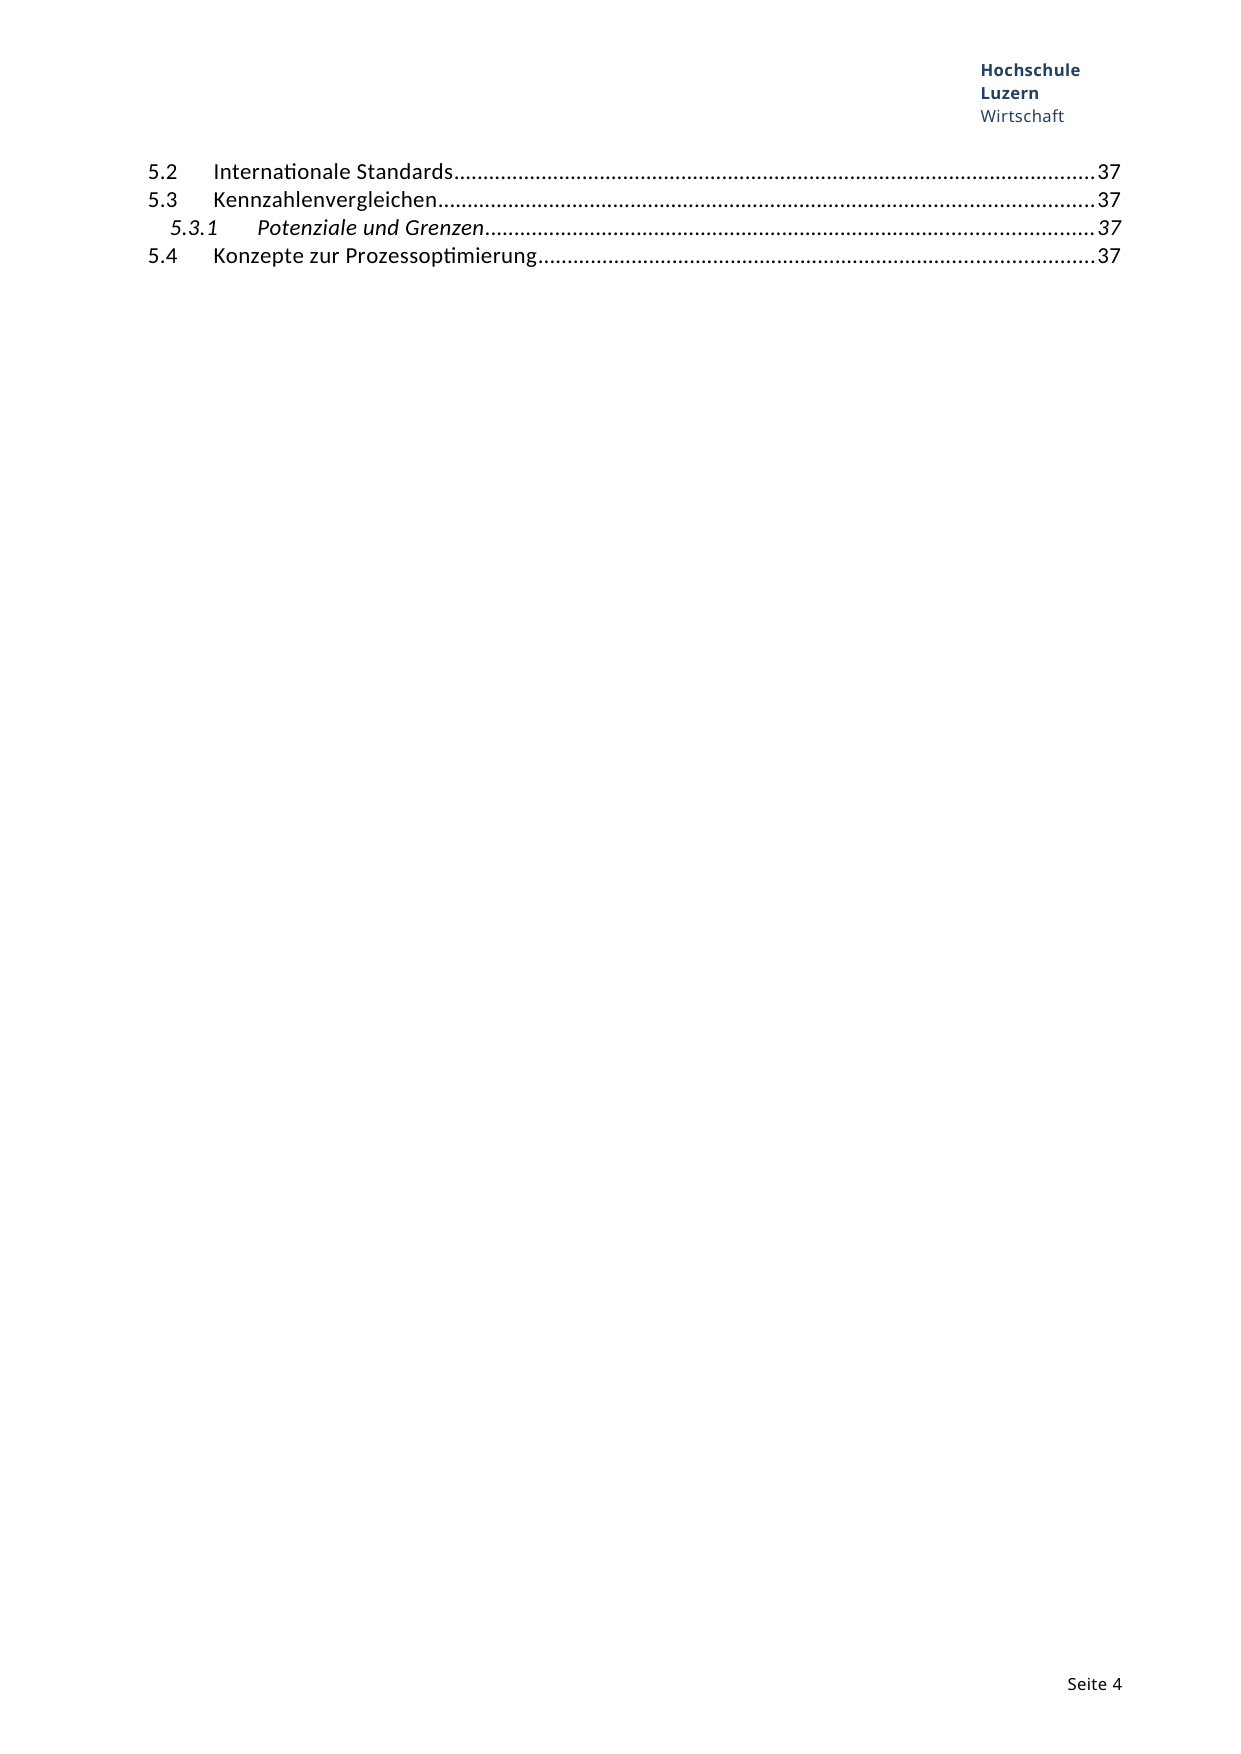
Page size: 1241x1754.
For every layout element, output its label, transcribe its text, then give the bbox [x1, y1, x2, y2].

text 5.4 Konzepte zur Prozessoptimierung 37 [148, 241, 1122, 269]
text 5.3 Kennzahlenvergleichen 37 [148, 185, 1122, 213]
text 5.2 Internationale Standards 37 [148, 157, 1122, 185]
text 5.3.1 Potenziale und Grenzen 37 [169, 213, 1122, 241]
